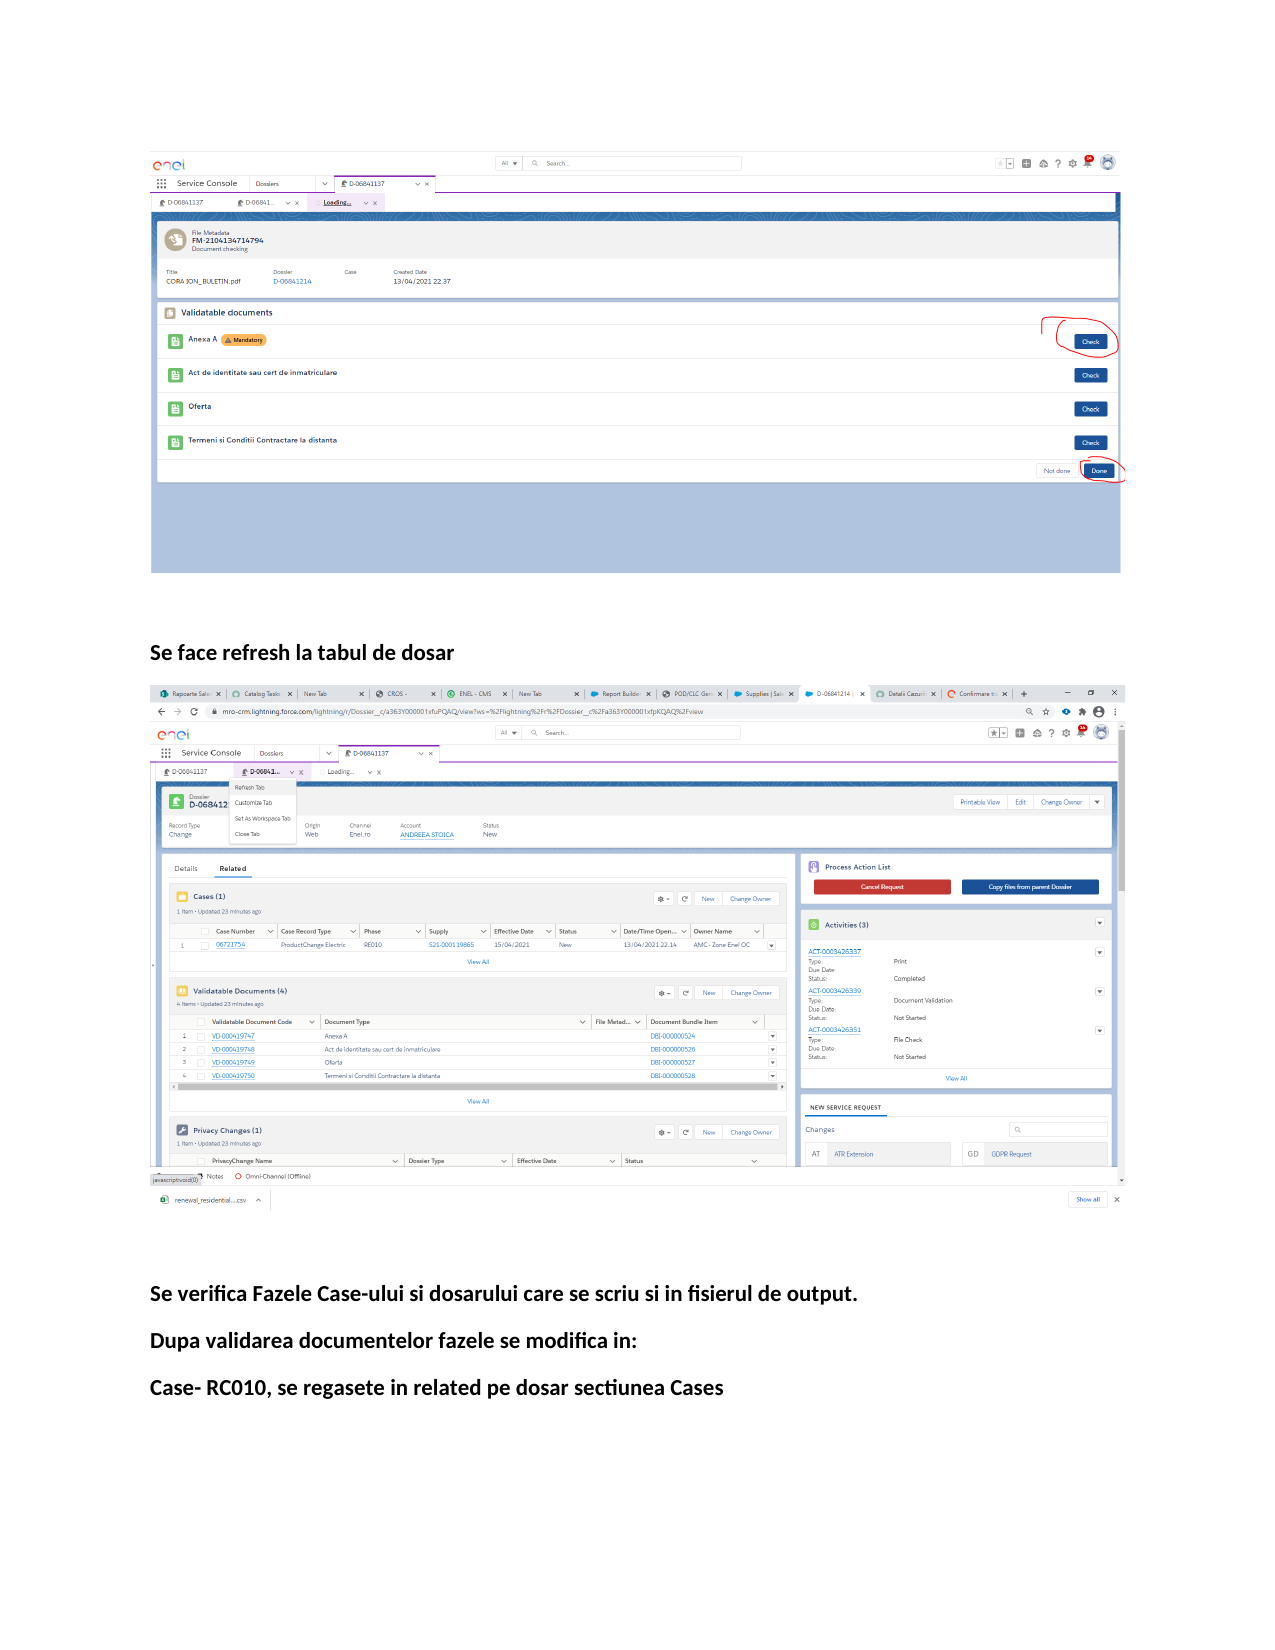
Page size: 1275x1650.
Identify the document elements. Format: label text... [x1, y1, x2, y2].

picture [150, 150, 1125, 573]
text Se face refresh la tabul de dosar [150, 638, 1125, 666]
text Case- RC010, se regasete in related pe dosar sectiunea Cases [150, 1373, 1125, 1401]
text Se verifica Fazele Case-ului si dosarului care se scriu si in fisierul de output. [150, 1279, 1125, 1307]
text Dupa validarea documentelor fazele se modifica in: [150, 1326, 1125, 1354]
picture [150, 685, 1125, 1214]
